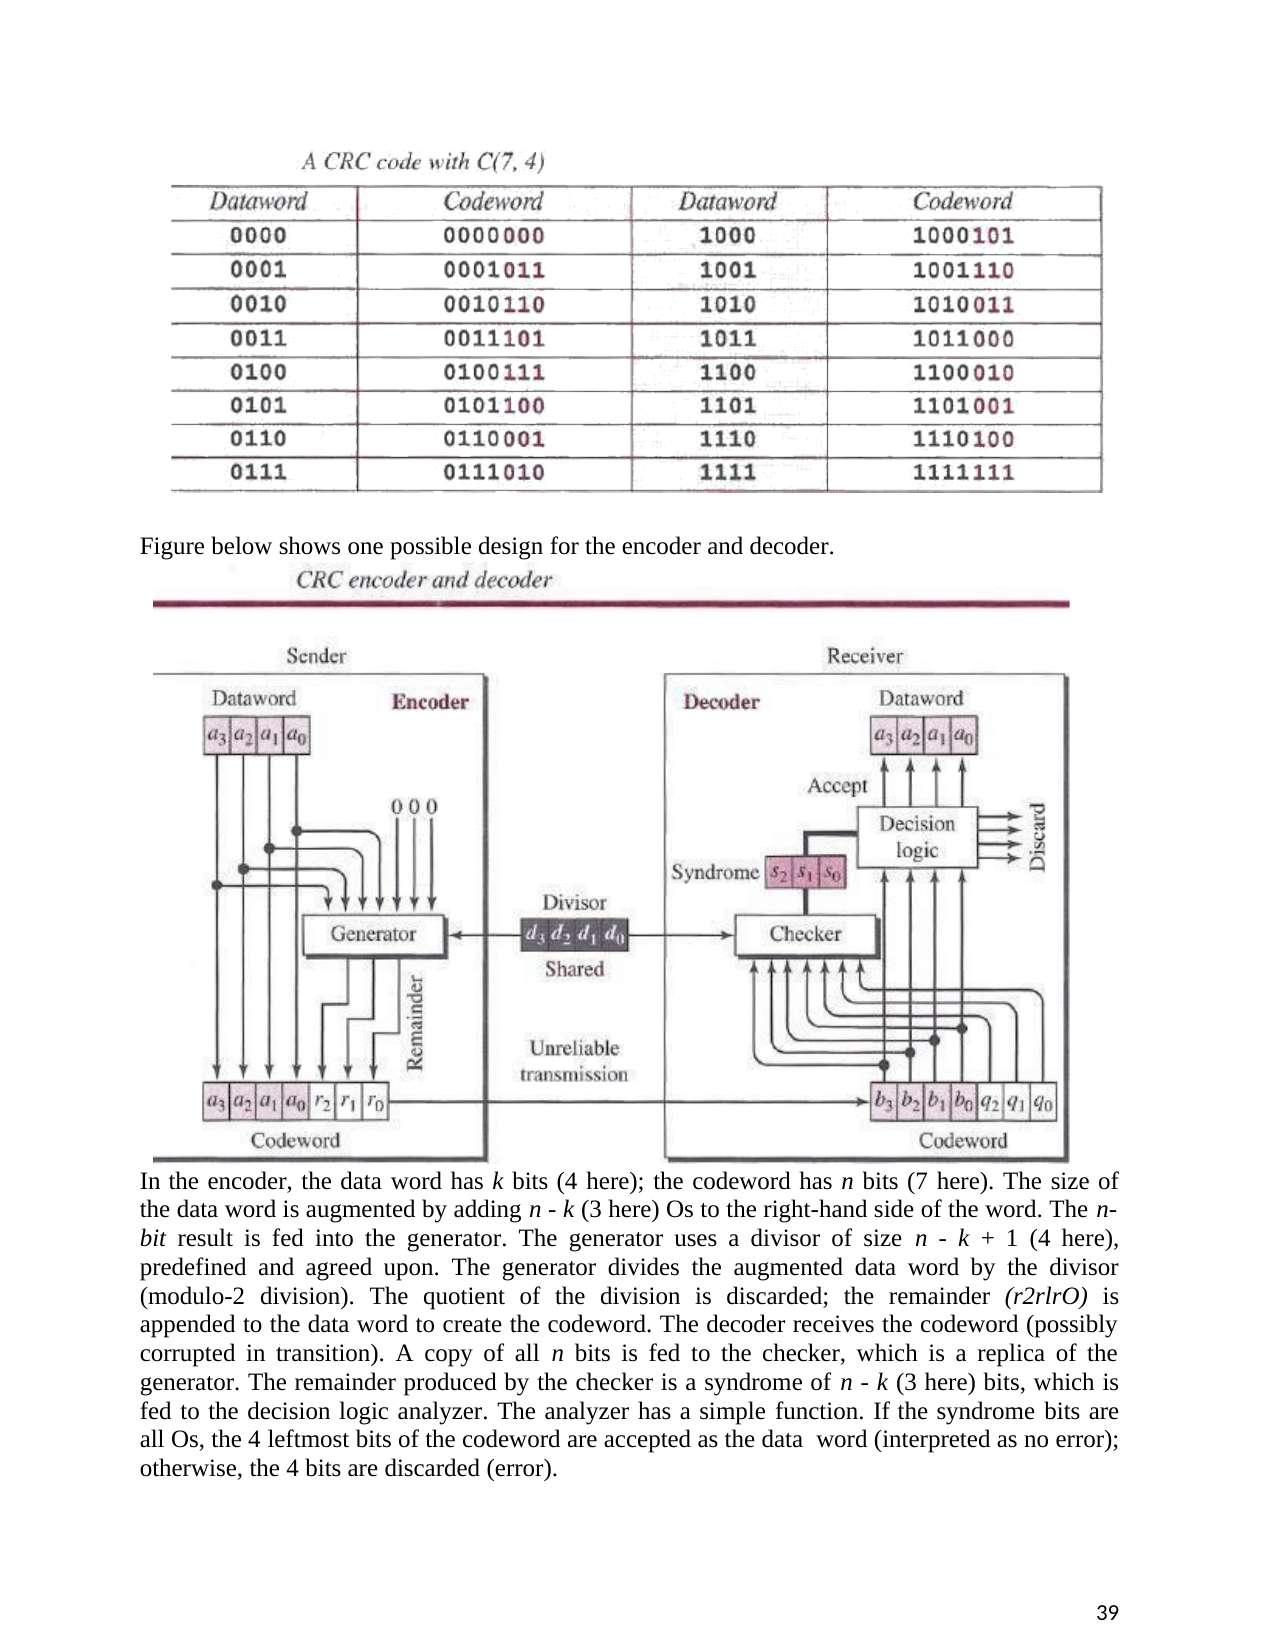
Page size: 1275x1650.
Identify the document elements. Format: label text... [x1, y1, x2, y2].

picture [171, 150, 1105, 493]
picture [153, 562, 1070, 1164]
text Figure below shows one possible design for the encoder and decoder. [139, 531, 1150, 560]
